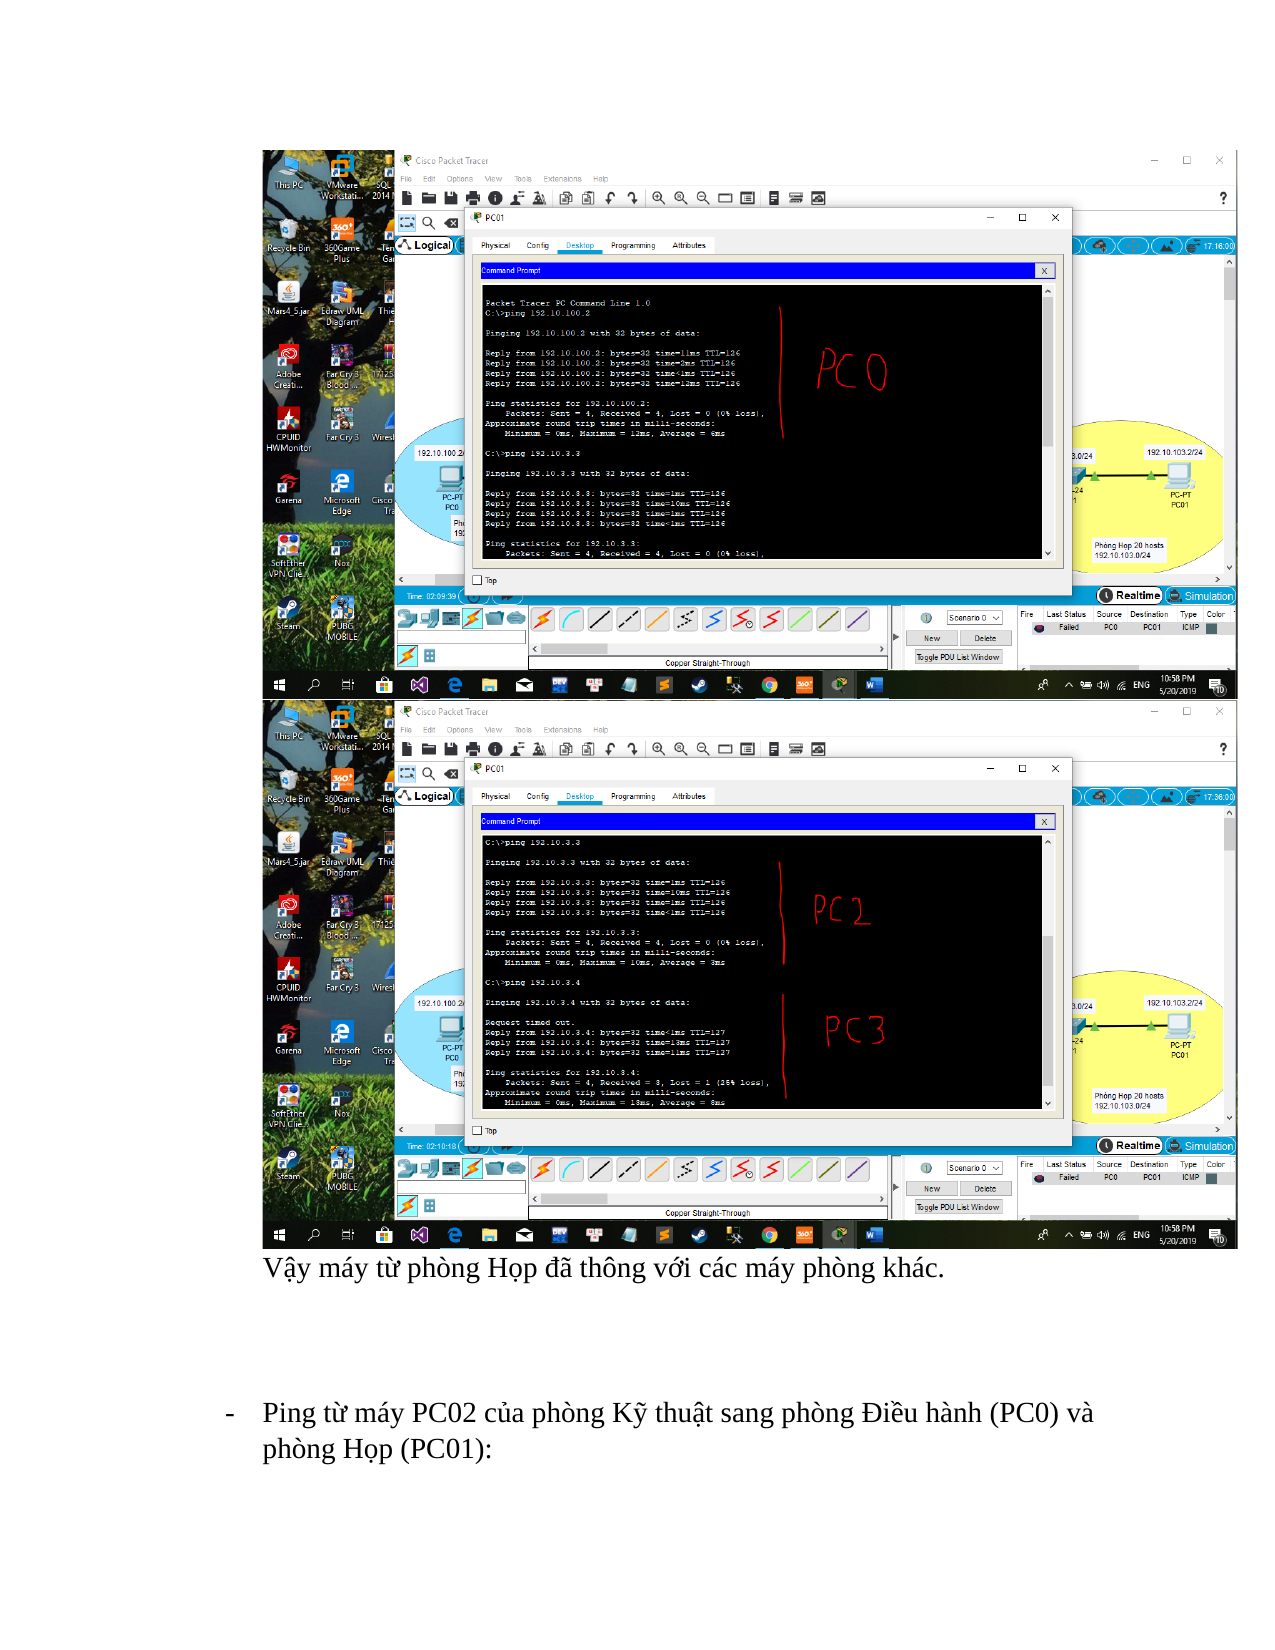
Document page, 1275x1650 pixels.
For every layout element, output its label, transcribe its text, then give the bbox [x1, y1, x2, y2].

picture [262, 700, 1238, 1249]
list Vậy máy từ phòng Họp đã thông với các máy phòng khác. [262, 1251, 1125, 1284]
picture [262, 150, 1238, 699]
list Ping từ máy PC02 của phòng Kỹ thuật sang phòng Điều hành (PC0) và phòng Họp (PC01): [225, 1395, 1125, 1465]
